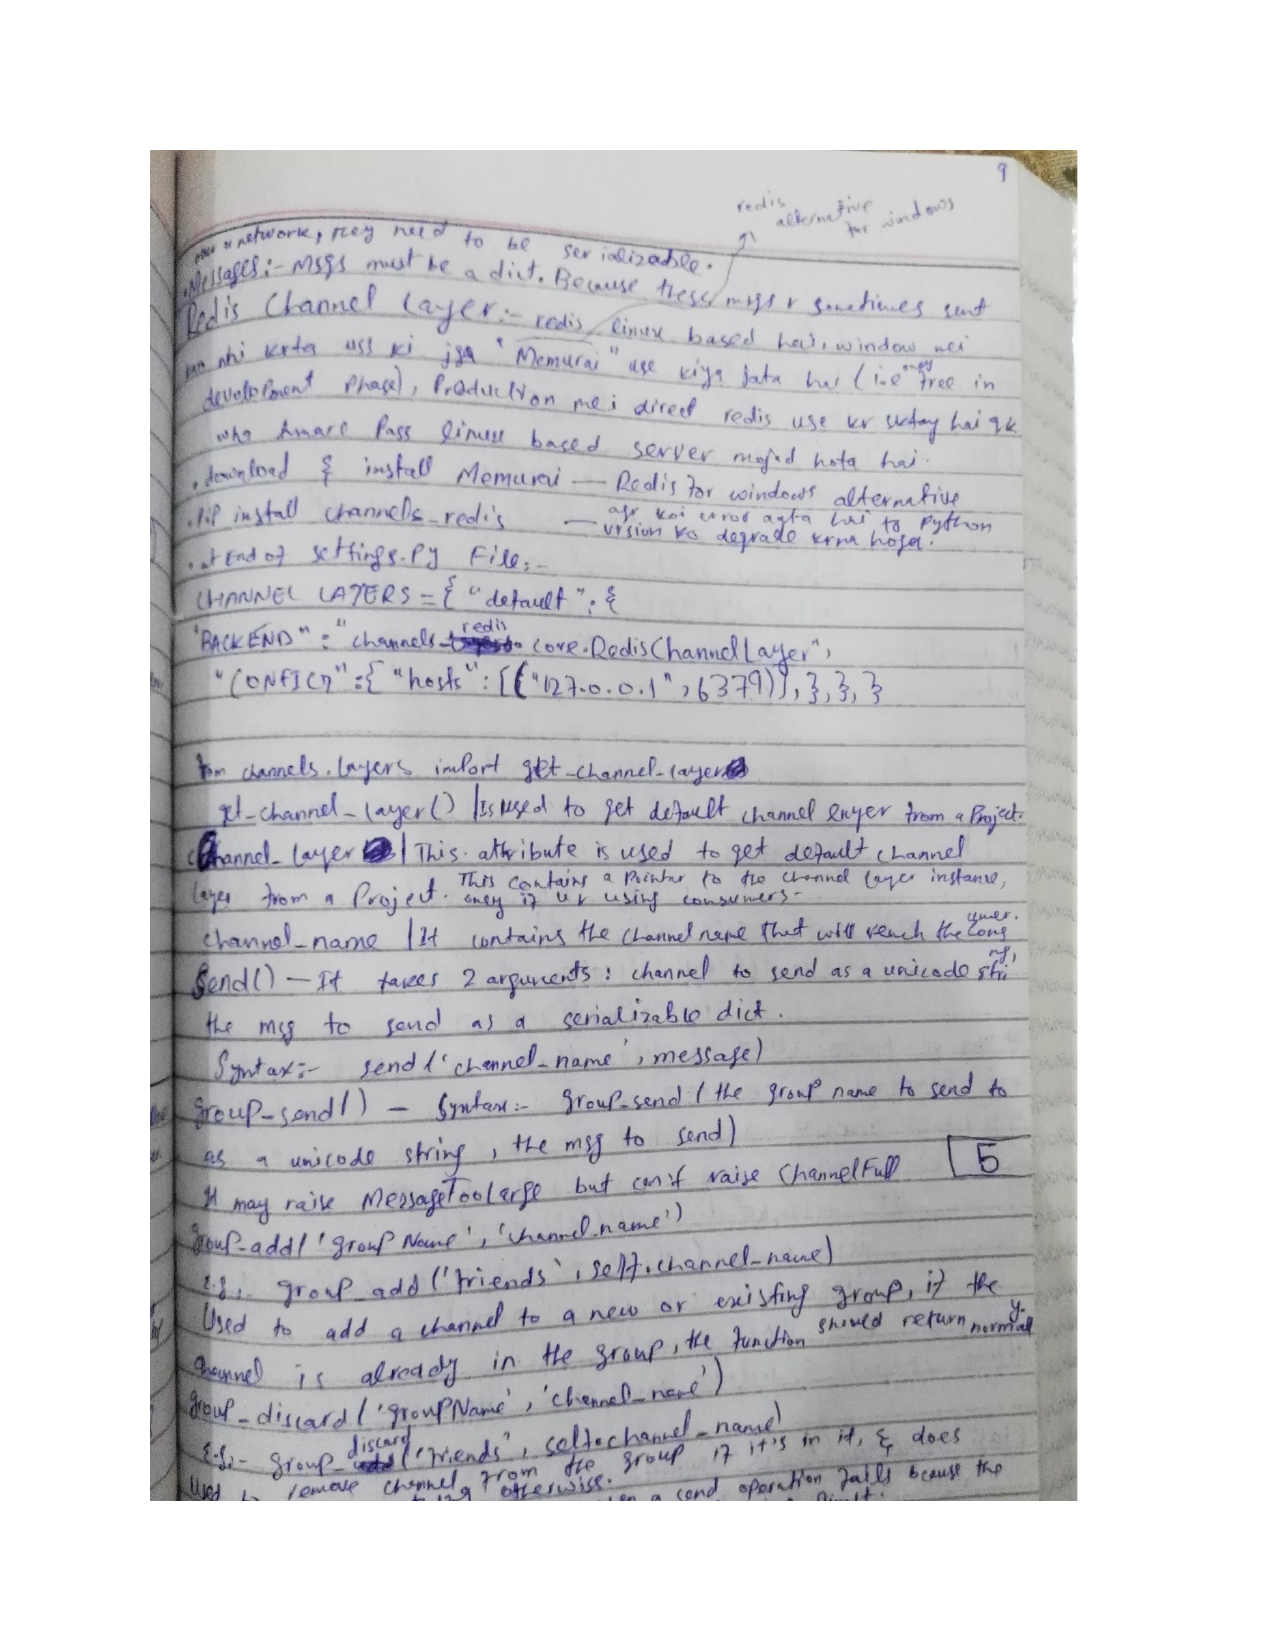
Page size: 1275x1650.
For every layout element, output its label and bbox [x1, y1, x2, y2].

picture [150, 150, 1078, 1501]
